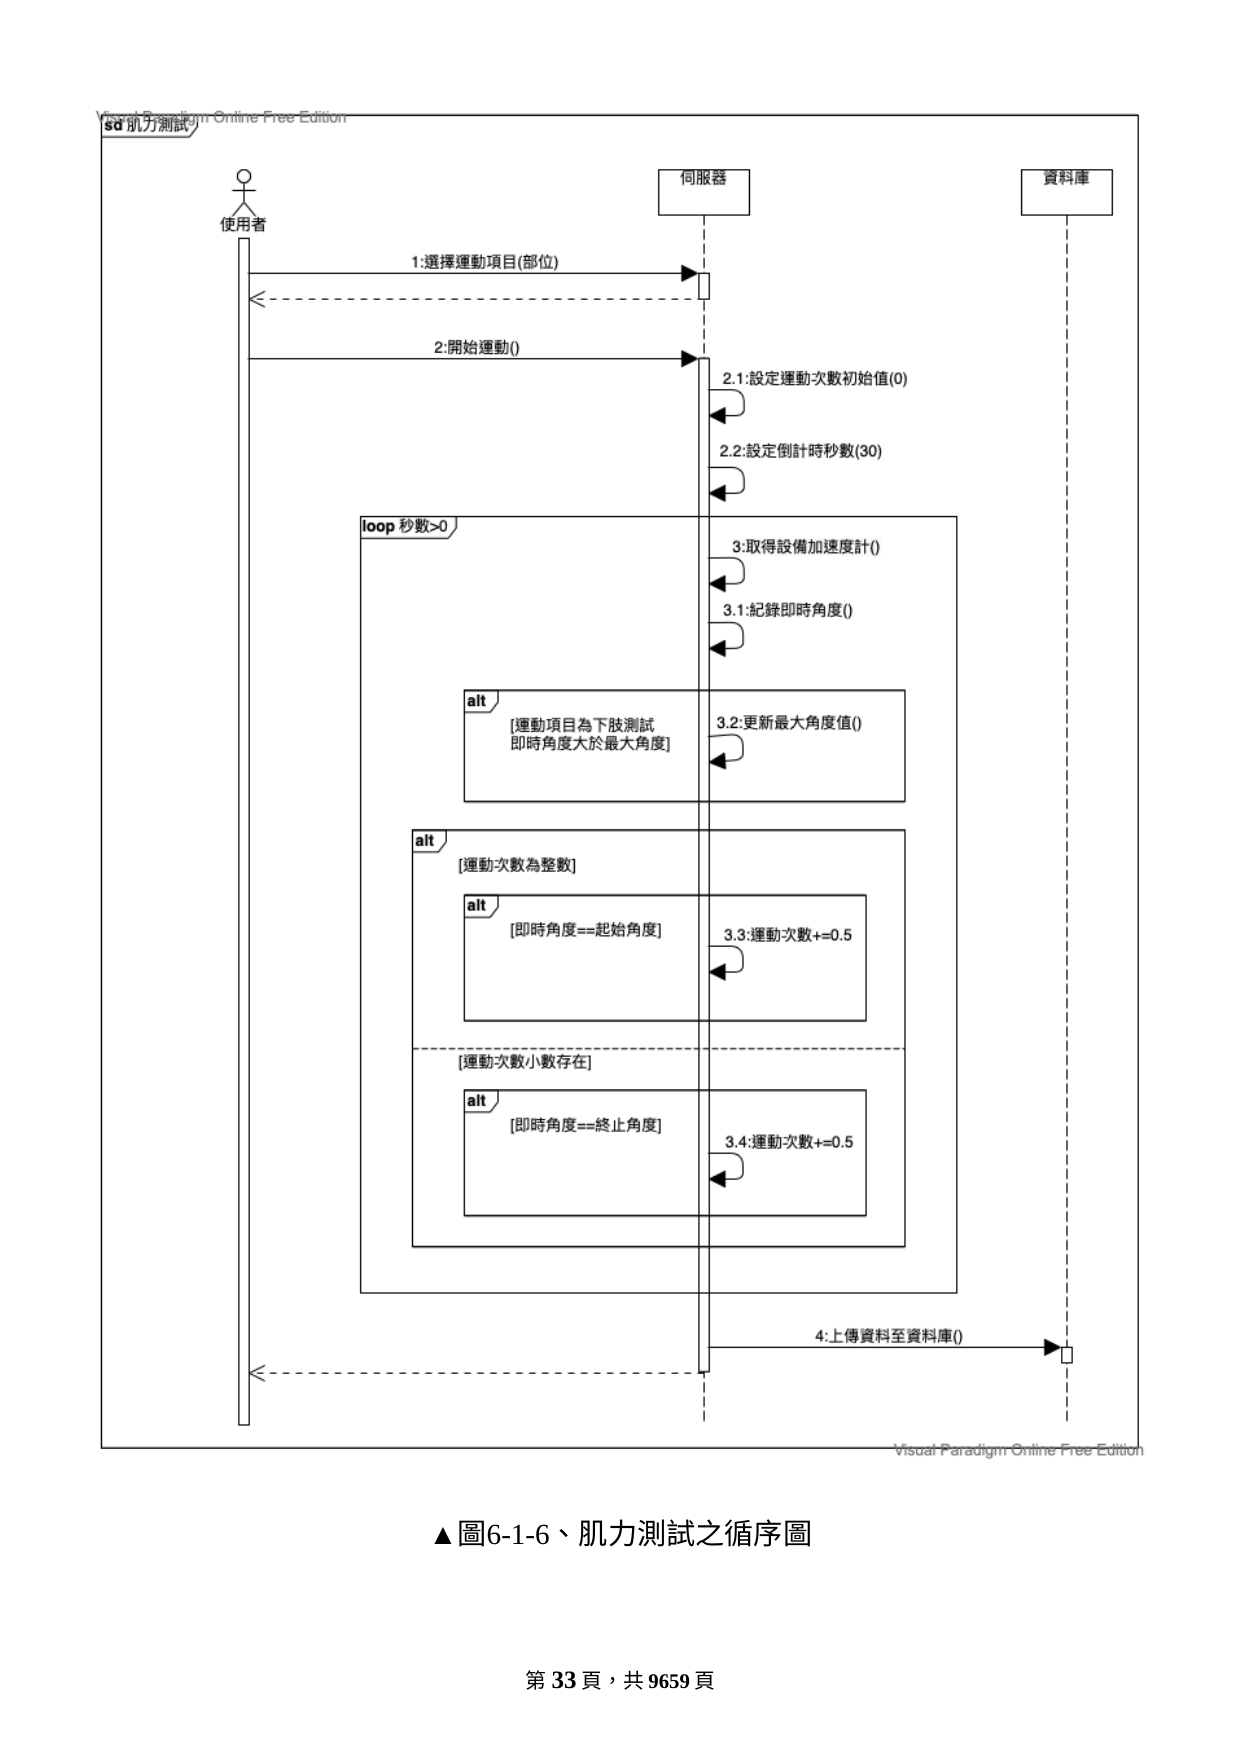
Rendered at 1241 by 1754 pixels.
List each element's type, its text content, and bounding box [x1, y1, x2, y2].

picture [88, 102, 1152, 1462]
